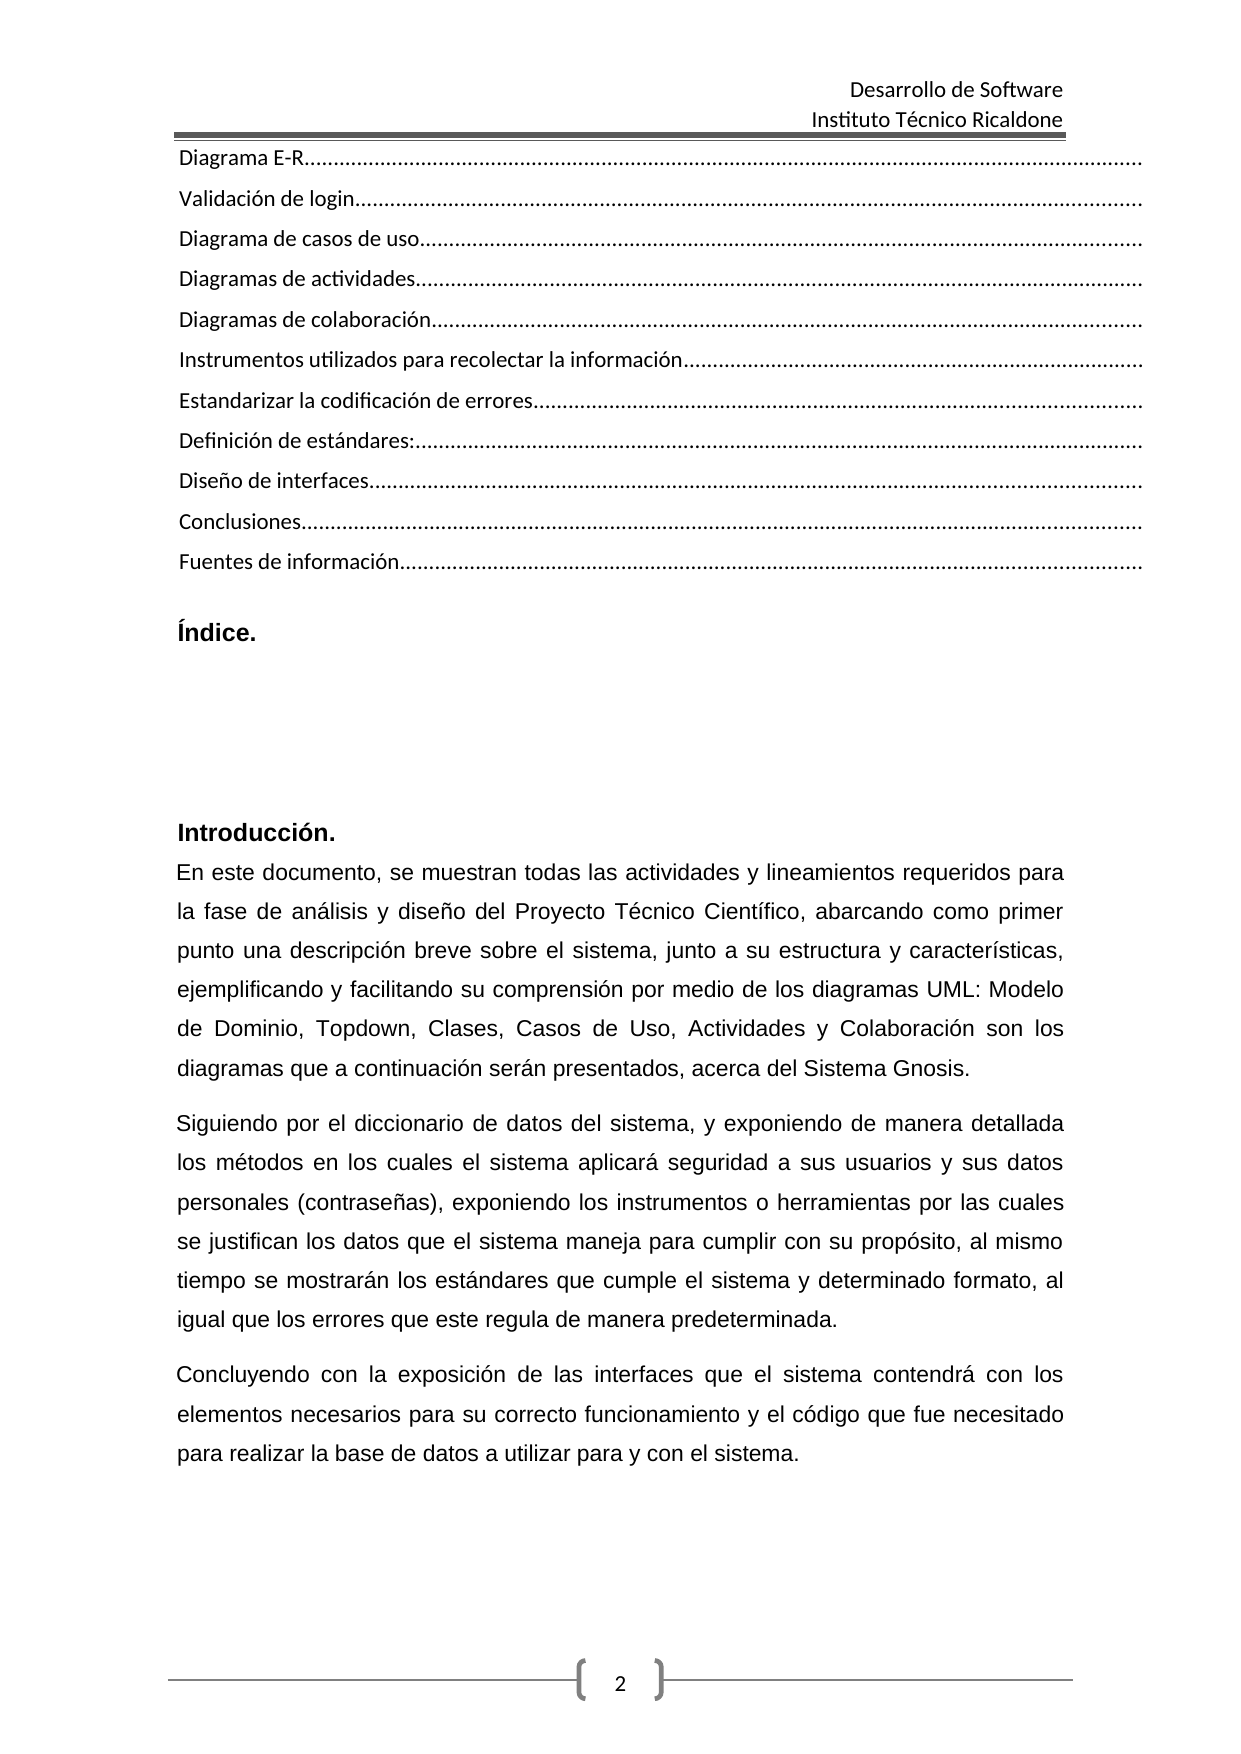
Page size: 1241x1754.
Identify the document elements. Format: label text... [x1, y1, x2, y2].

text Introducción. [177, 818, 1173, 846]
text En este documento, se muestran todas las actividades y lineamientos requeridos para la fase de análisis y diseño del Proyecto Técnico Científico, abarcando como primer punto una descripción breve sobre el sistema, junto a su estructura y características, ejemplificando y facilitando su comprensión por medio de los diagramas UML: Modelo de Dominio, Topdown, Clases, Casos de Uso, Actividades y Colaboración son los diagramas que a continuación serán presentados, acerca del Sistema Gnosis. [176, 859, 1064, 1081]
text Siguiendo por el diccionario de datos del sistema, y exponiendo de manera detallada los métodos en los cuales el sistema aplicará seguridad a sus usuarios y sus datos personales (contraseñas), exponiendo los instrumentos o herramientas por las cuales se justifican los datos que el sistema maneja para cumplir con su propósito, al mismo tiempo se mostrarán los estándares que cumple el sistema y determinado formato, al igual que los errores que este regula de manera predeterminada. [176, 1110, 1064, 1332]
text Índice. [177, 618, 1173, 647]
text Concluyendo con la exposición de las interfaces que el sistema contendrá con los elementos necesarios para su correcto funcionamiento y el código que fue necesitado para realizar la base de datos a utilizar para y con el sistema. [176, 1361, 1064, 1466]
